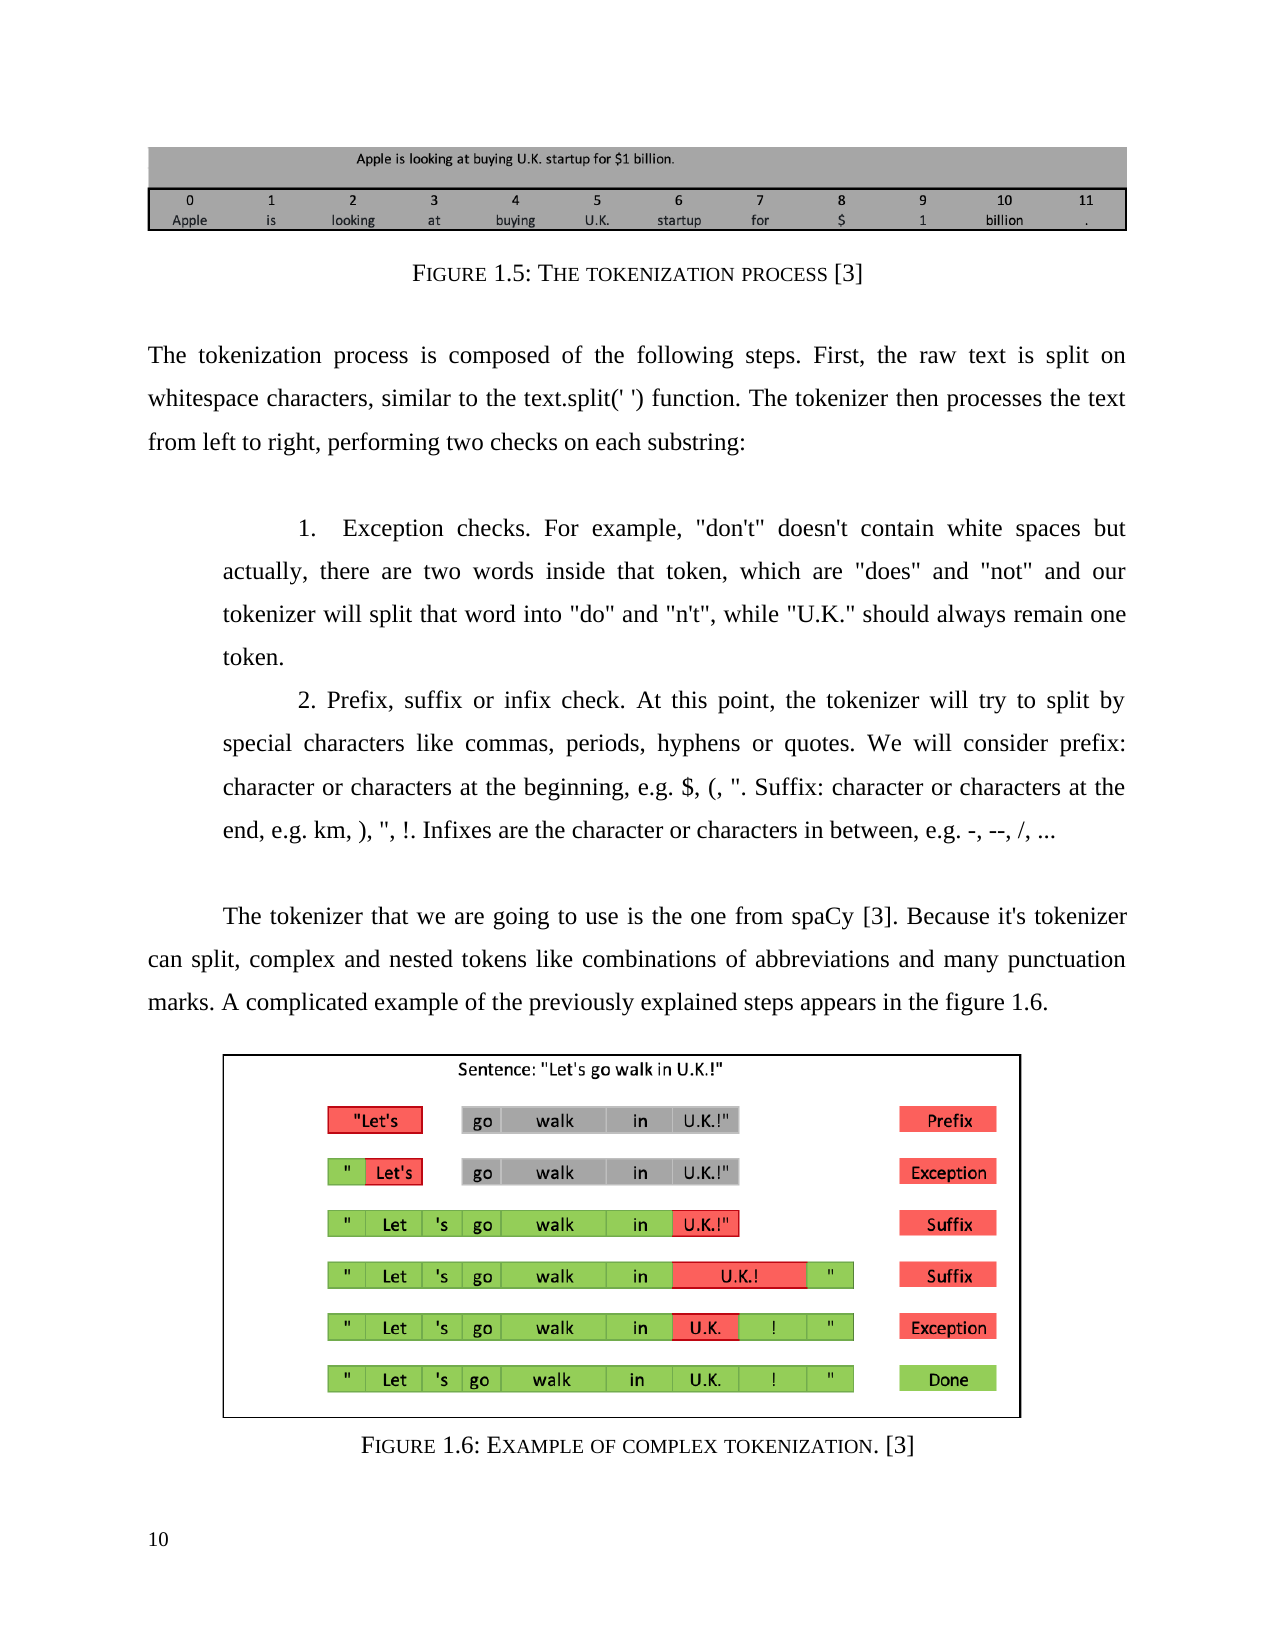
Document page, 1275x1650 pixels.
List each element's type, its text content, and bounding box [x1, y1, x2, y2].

text The tokenizer that we are going to use is the one from spaCy. Because it's tokenizer can split, complex and nested tokens like combinations of abbreviations and many punctuation marks. A complicated example of the previously explained steps appears in the figure 1.6. [148, 901, 1127, 1016]
text 1. Exception checks. For example, "don't" doesn't contain white spaces but actually, there are two words inside that token, which are "does" and "not" and our tokenizer will split that word into "do" and "n't", while "U.K." should always remain one token. [223, 513, 1127, 671]
text Figure 1.6: Example of complex tokenization. [148, 1430, 1127, 1459]
text The tokenization process is composed of the following steps. First, the raw text is split on whitespace characters, similar to the text.split(' ') function. The tokenizer then processes the text from left to right, performing two checks on each substring: [148, 340, 1127, 455]
picture [222, 1054, 1022, 1418]
picture [147, 147, 1127, 231]
text 2. Prefix, suffix or infix check. At this point, the tokenizer will try to split by special characters like commas, periods, hyphens or quotes. We will consider prefix: character or characters at the beginning, e.g. $, (, ". Suffix: character or characters at the end, e.g. km, ), ", !. Infixes are the character or characters in between, e.g. -, --, /, ... [223, 685, 1127, 843]
text Figure 1.5: The tokenization process [148, 258, 1127, 287]
